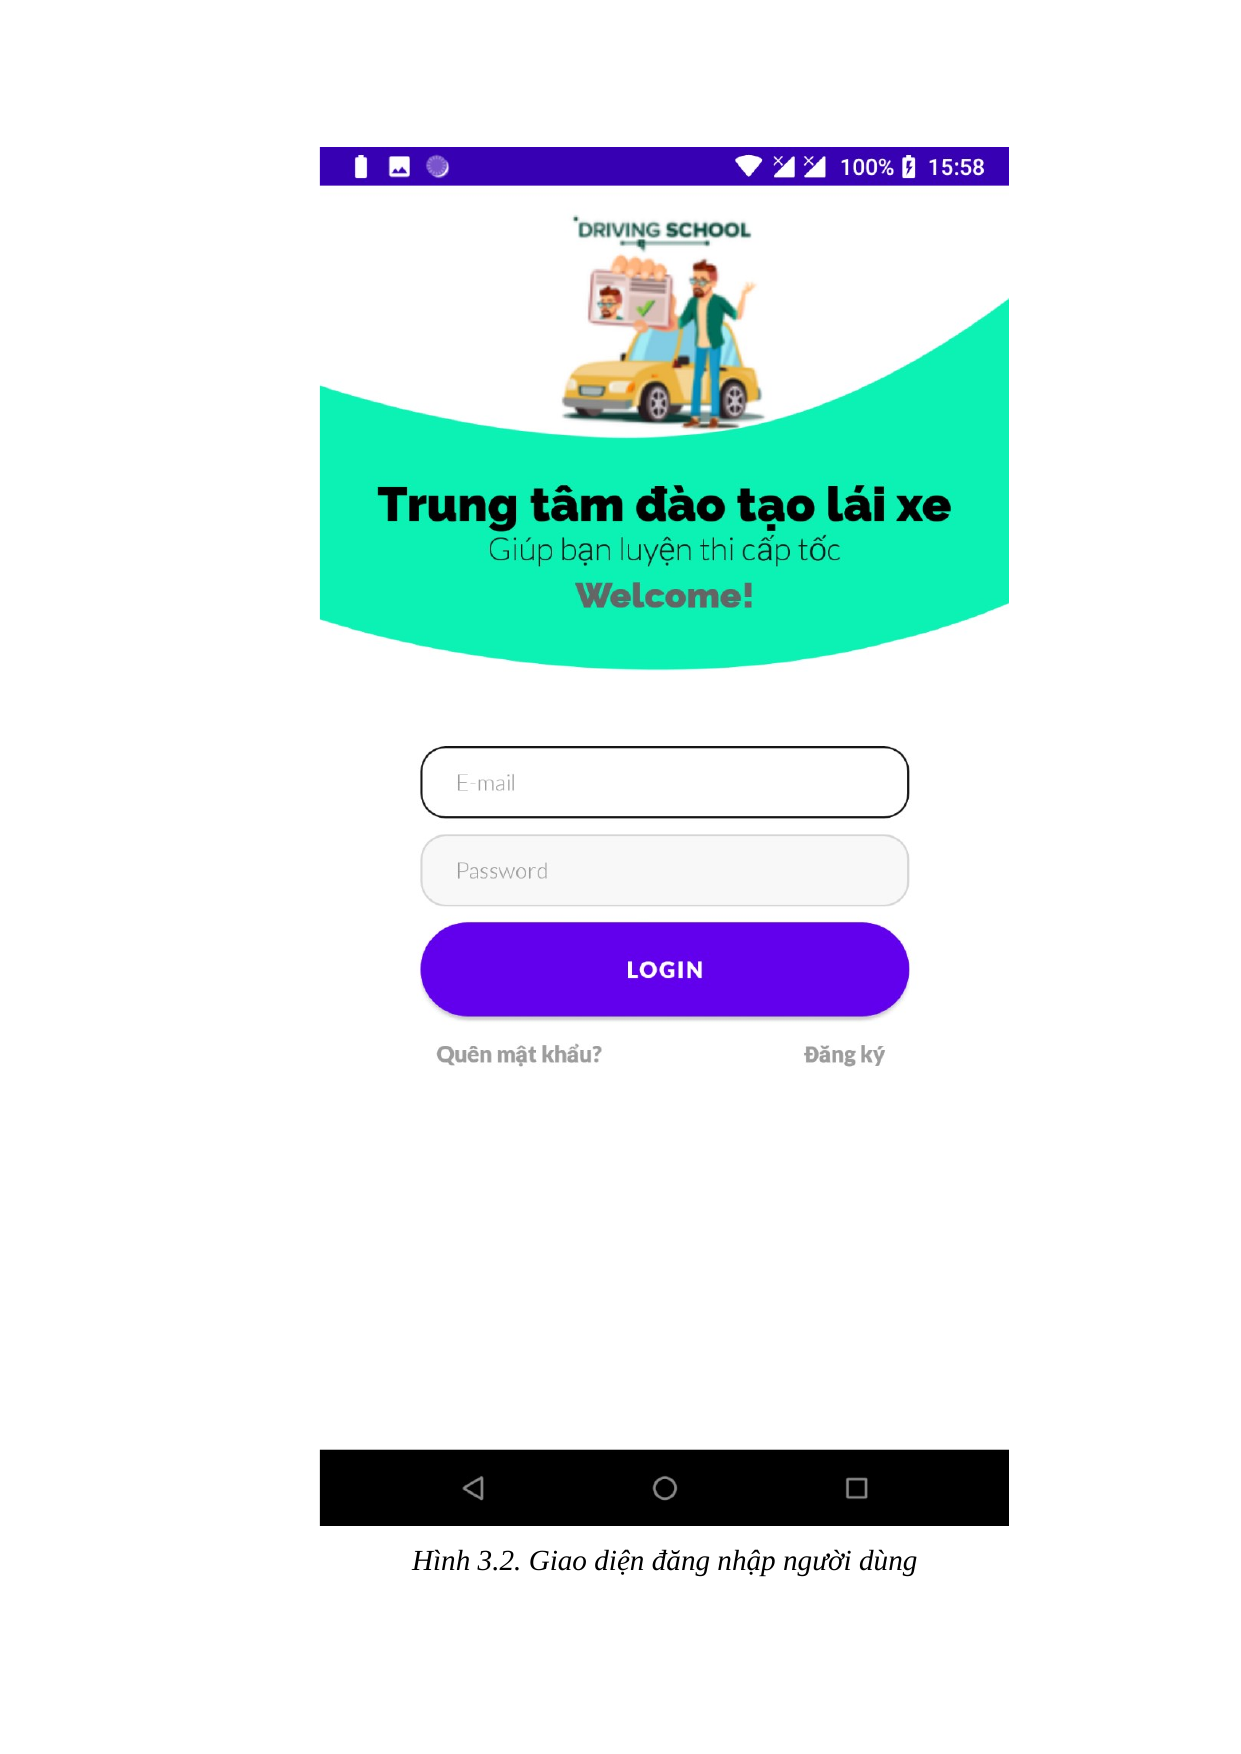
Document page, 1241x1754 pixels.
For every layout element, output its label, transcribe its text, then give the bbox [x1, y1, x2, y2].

text Hình 3.2. Giao diện đăng nhập người dùng [207, 1543, 1122, 1576]
picture [319, 147, 1009, 1526]
